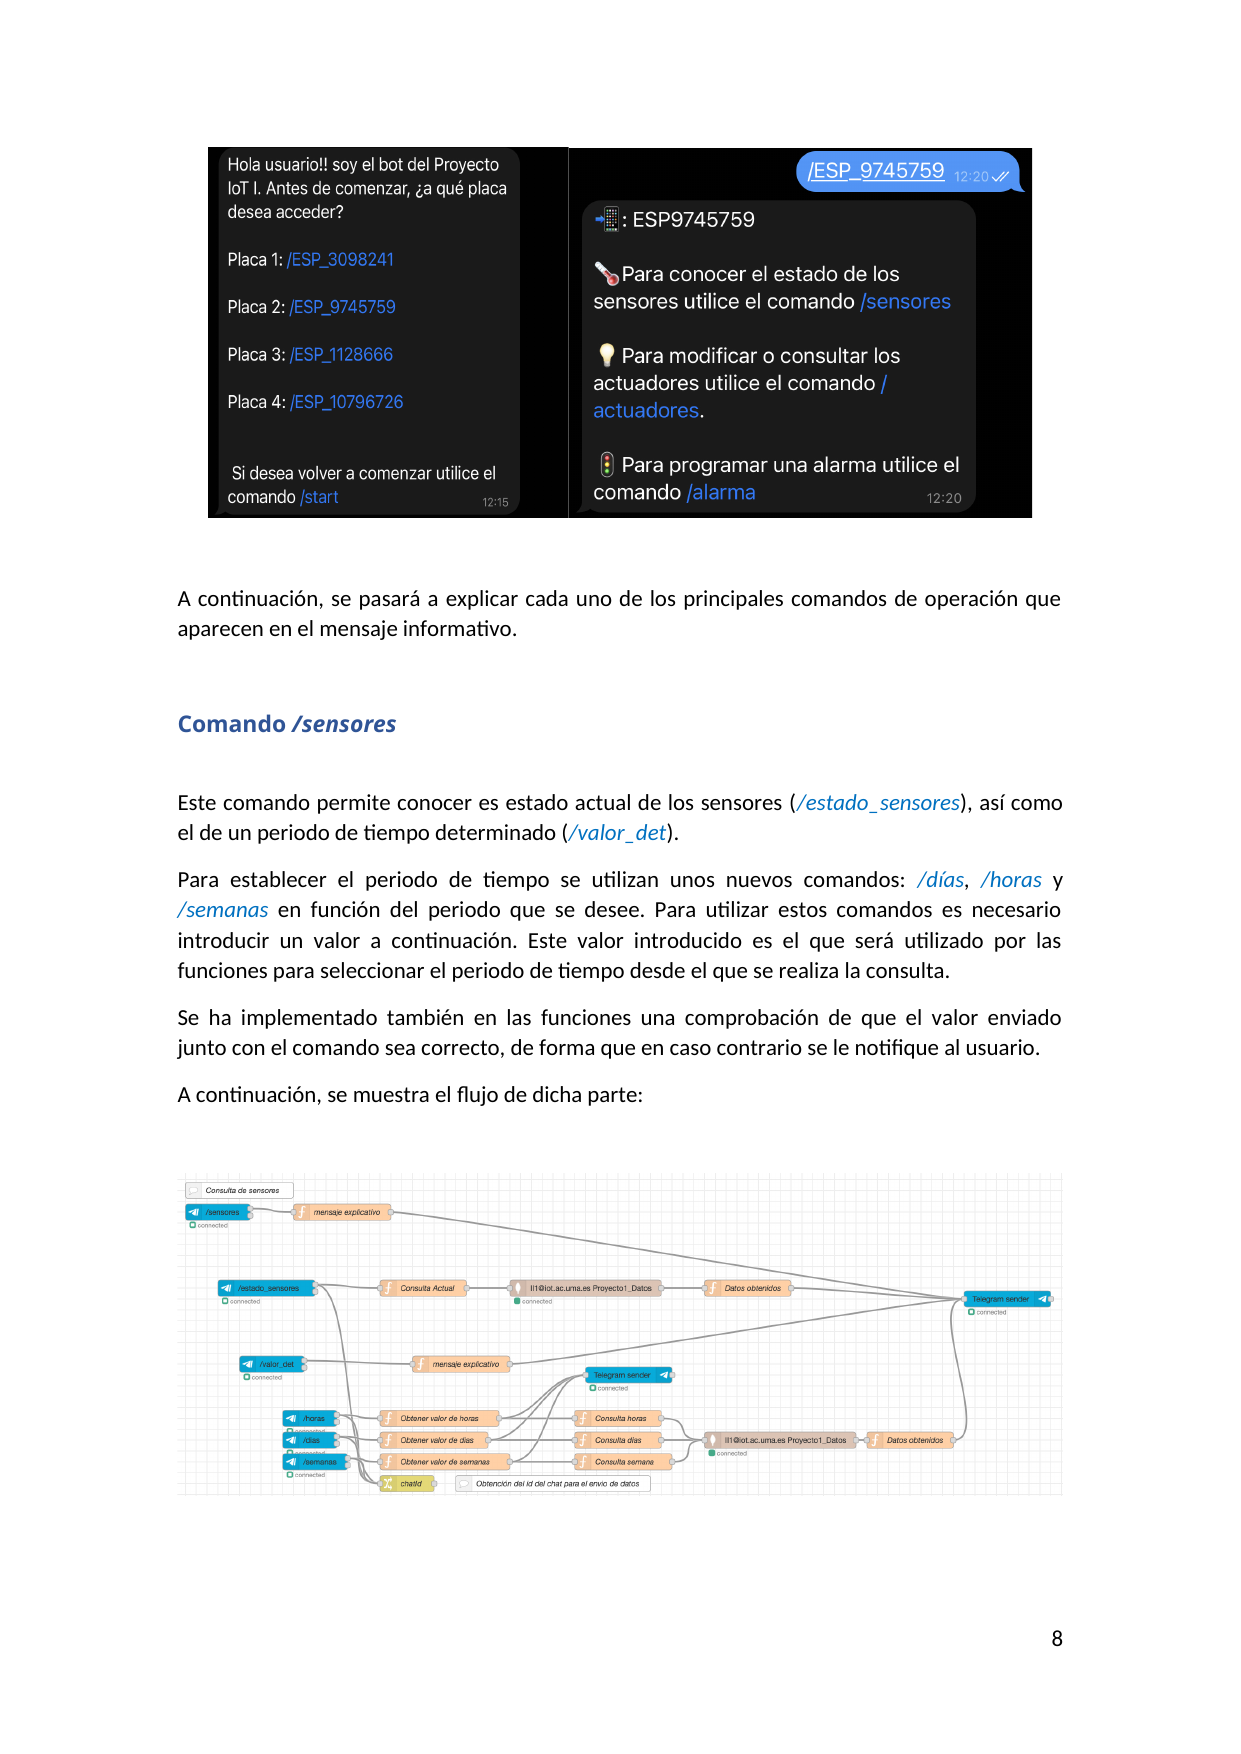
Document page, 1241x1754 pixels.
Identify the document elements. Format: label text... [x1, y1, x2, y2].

text A continuación, se muestra el flujo de dicha parte: [177, 1080, 1063, 1108]
subtitle Comando /sensores [177, 708, 1063, 739]
picture [208, 147, 1033, 518]
picture [177, 1173, 1063, 1496]
text Se ha implementado también en las funciones una comprobación de que el valor enviado junto con el comando sea correcto, de forma que en caso contrario se le notifique al usuario. [177, 1003, 1063, 1061]
text Este comando permite conocer es estado actual de los sensores (/estado_sensores), así como el de un periodo de tiempo determinado (/valor_det). [177, 788, 1063, 847]
text Para establecer el periodo de tiempo se utilizan unos nuevos comandos: /días, /horas y /semanas en función del periodo que se desee. Para utilizar estos comandos es necesario introducir un valor a continuación. Este valor introducido es el que será utilizado por las funciones para seleccionar el periodo de tiempo desde el que se realiza la consulta. [177, 865, 1063, 984]
text A continuación, se pasará a explicar cada uno de los principales comandos de operación que aparecen en el mensaje informativo. [177, 584, 1063, 642]
